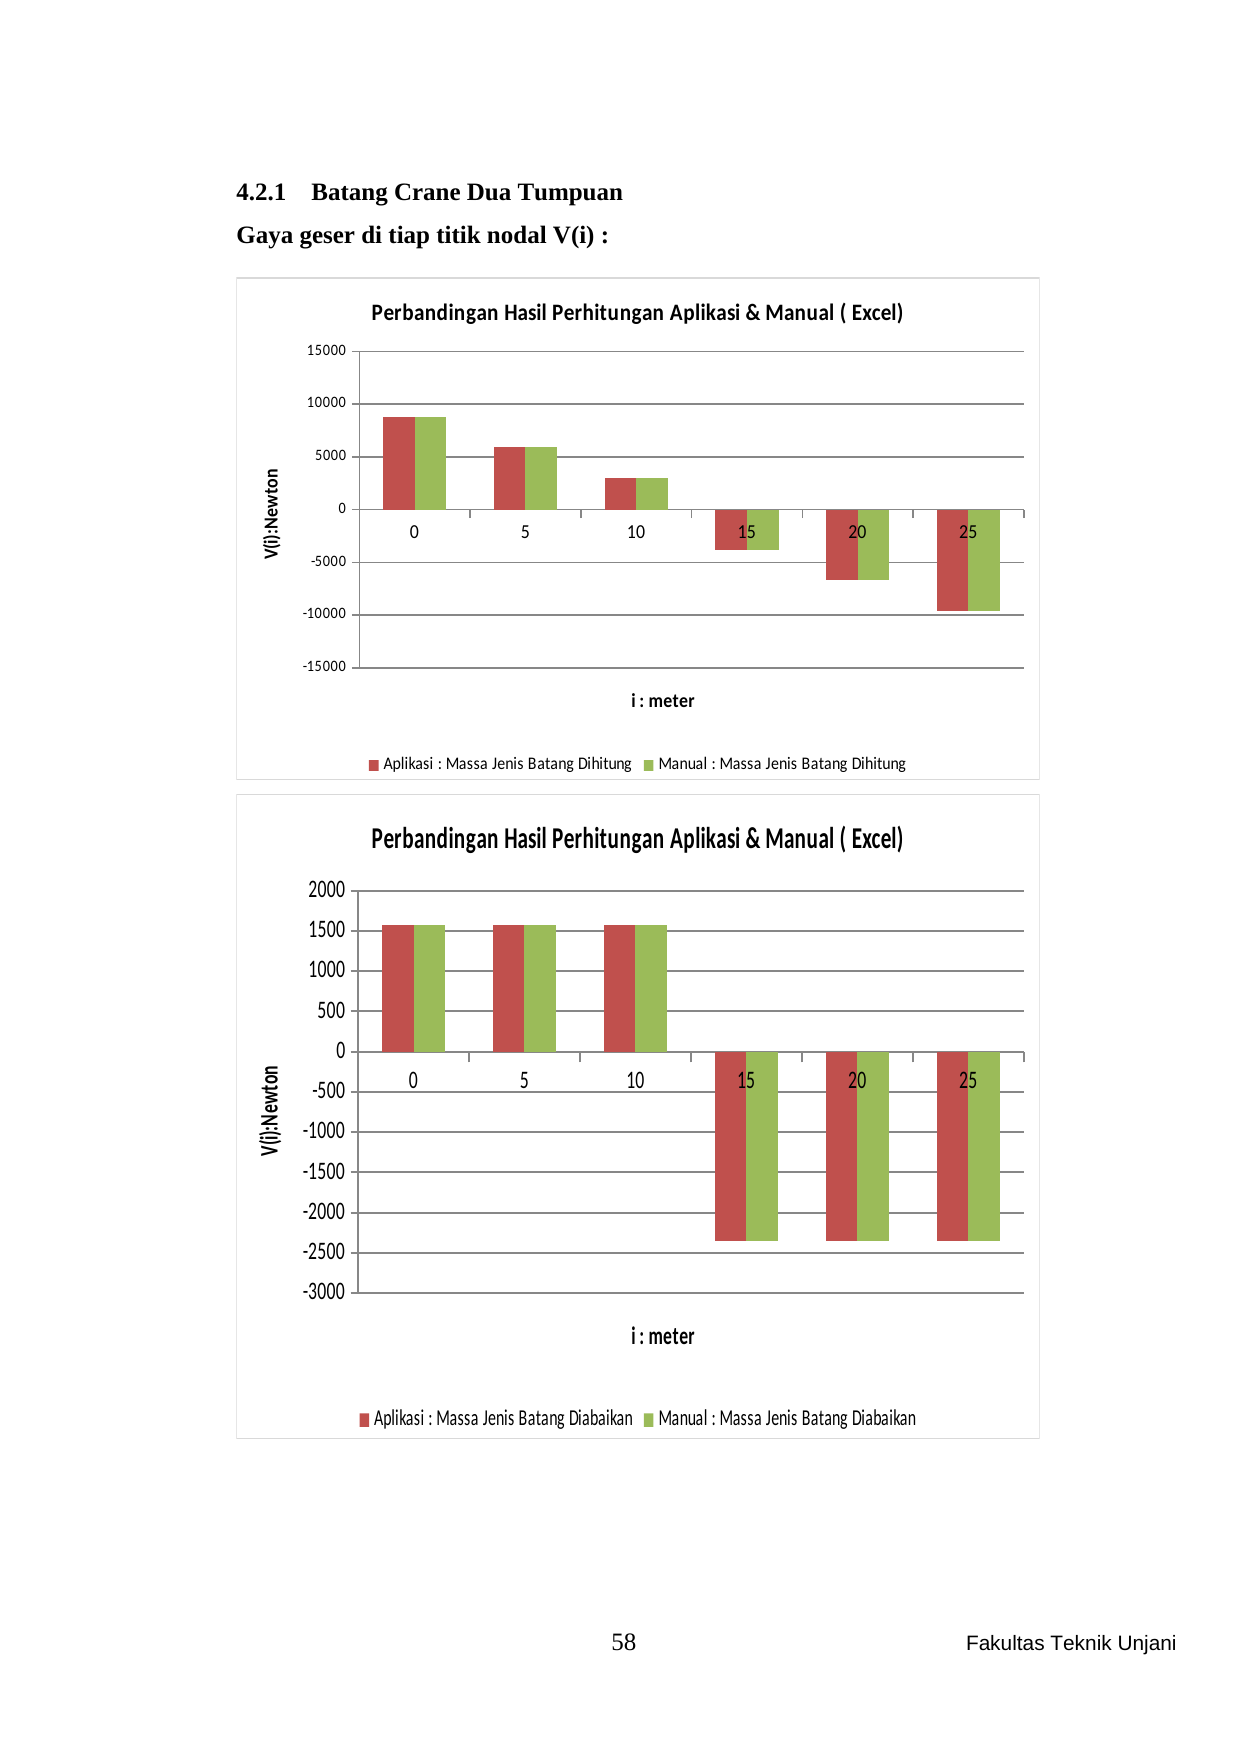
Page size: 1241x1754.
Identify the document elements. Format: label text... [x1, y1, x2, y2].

subtitle 4.2.1 Batang Crane Dua Tumpuan [236, 177, 1063, 206]
text Gaya geser di tiap titik nodal V(i) : [236, 220, 1063, 249]
